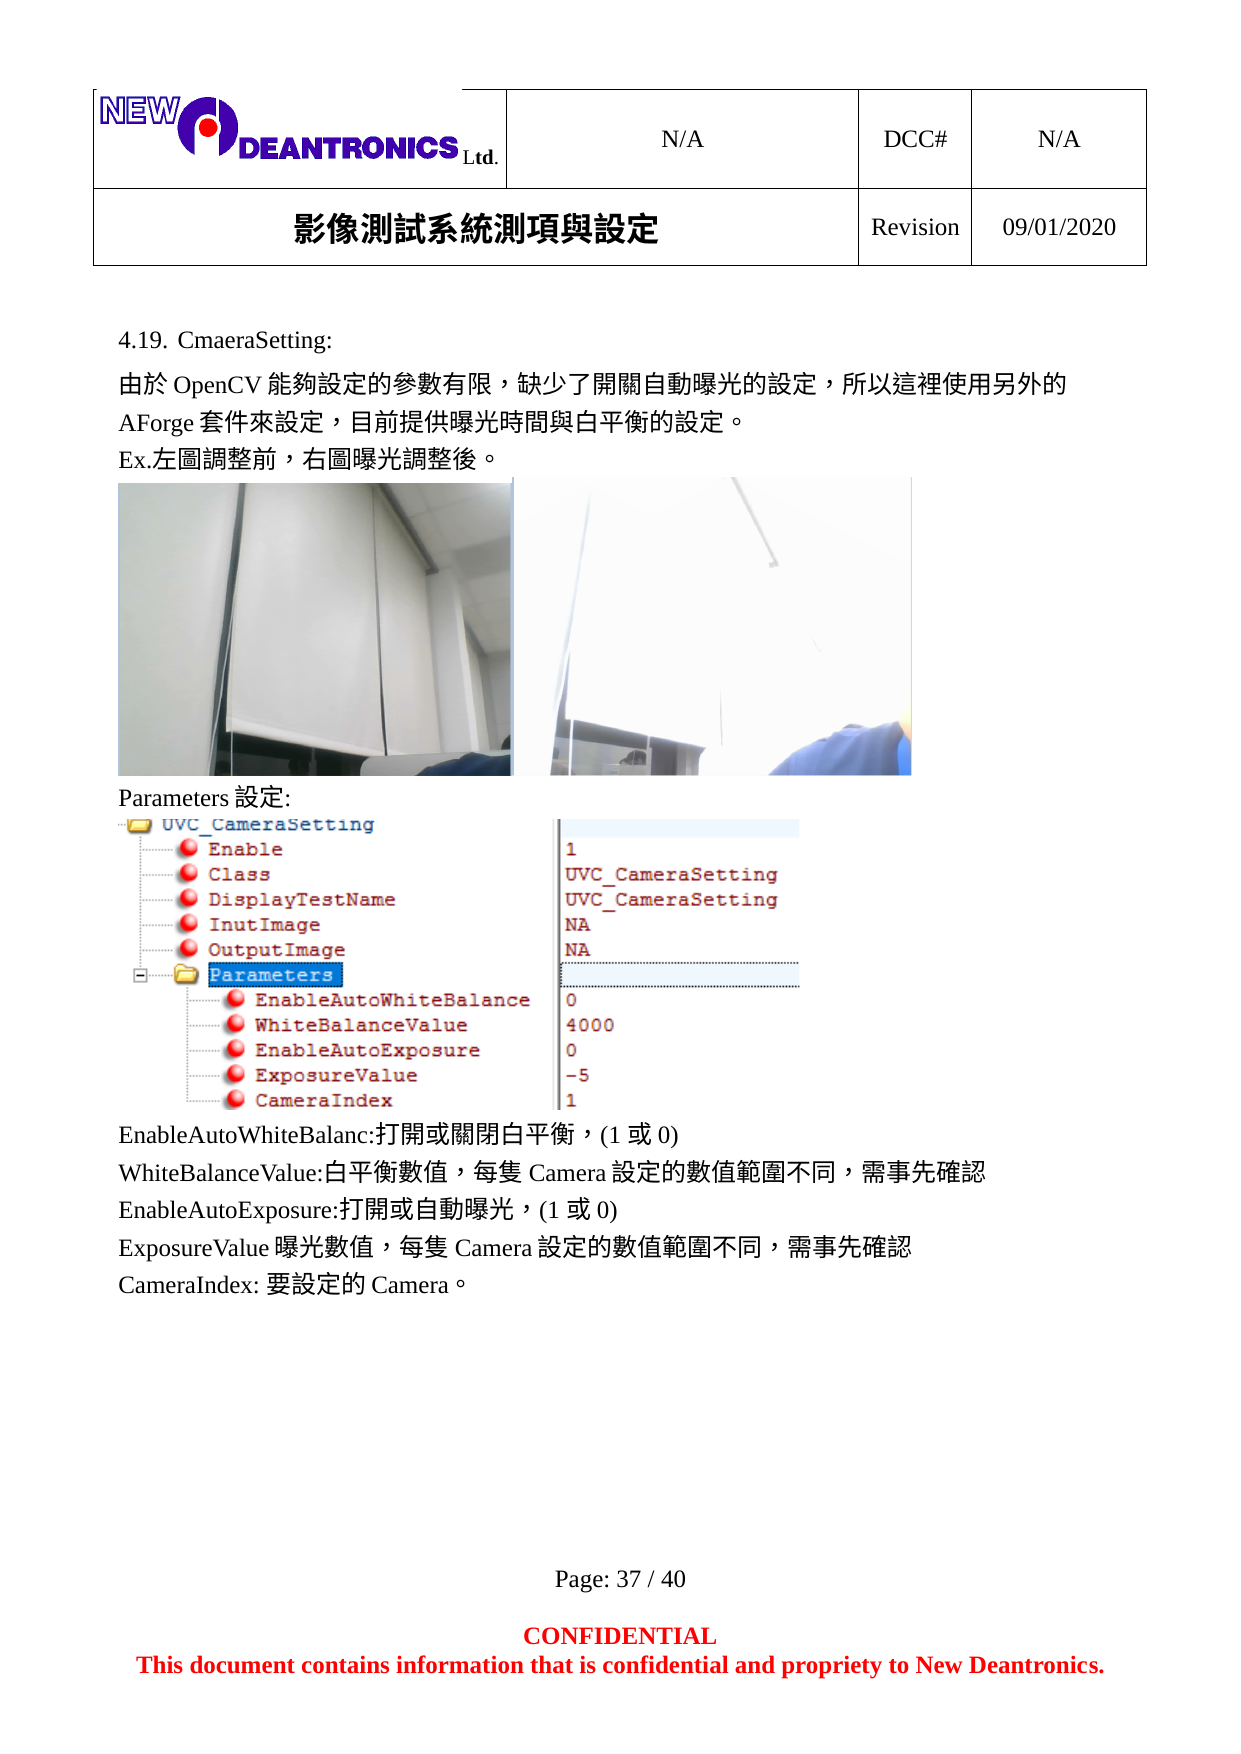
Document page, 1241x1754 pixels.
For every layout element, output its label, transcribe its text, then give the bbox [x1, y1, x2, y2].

text Parameters設定: [118, 777, 1122, 814]
text Ex.左圖調整前，右圖曝光調整後。 [118, 439, 1122, 477]
text CameraIndex: 要設定的Camera。 [118, 1264, 1122, 1302]
picture [118, 476, 912, 777]
subtitle CmaeraSetting: [118, 321, 1122, 358]
text 由於OpenCV能夠設定的參數有限，缺少了開關自動曝光的設定，所以這裡使用另外的AForge套件來設定，目前提供曝光時間與白平衡的設定。 [118, 364, 1122, 439]
picture [96, 89, 463, 165]
text ExposureValue曝光數值，每隻Camera設定的數值範圍不同，需事先確認 [118, 1227, 1122, 1264]
text EnableAutoWhiteBalanc:打開或關閉白平衡，(1 或 0) [118, 1114, 1122, 1152]
text EnableAutoExposure:打開或自動曝光，(1 或 0) [118, 1189, 1122, 1227]
text WhiteBalanceValue:白平衡數值，每隻Camera設定的數值範圍不同，需事先確認 [118, 1152, 1122, 1189]
picture [118, 819, 800, 1110]
